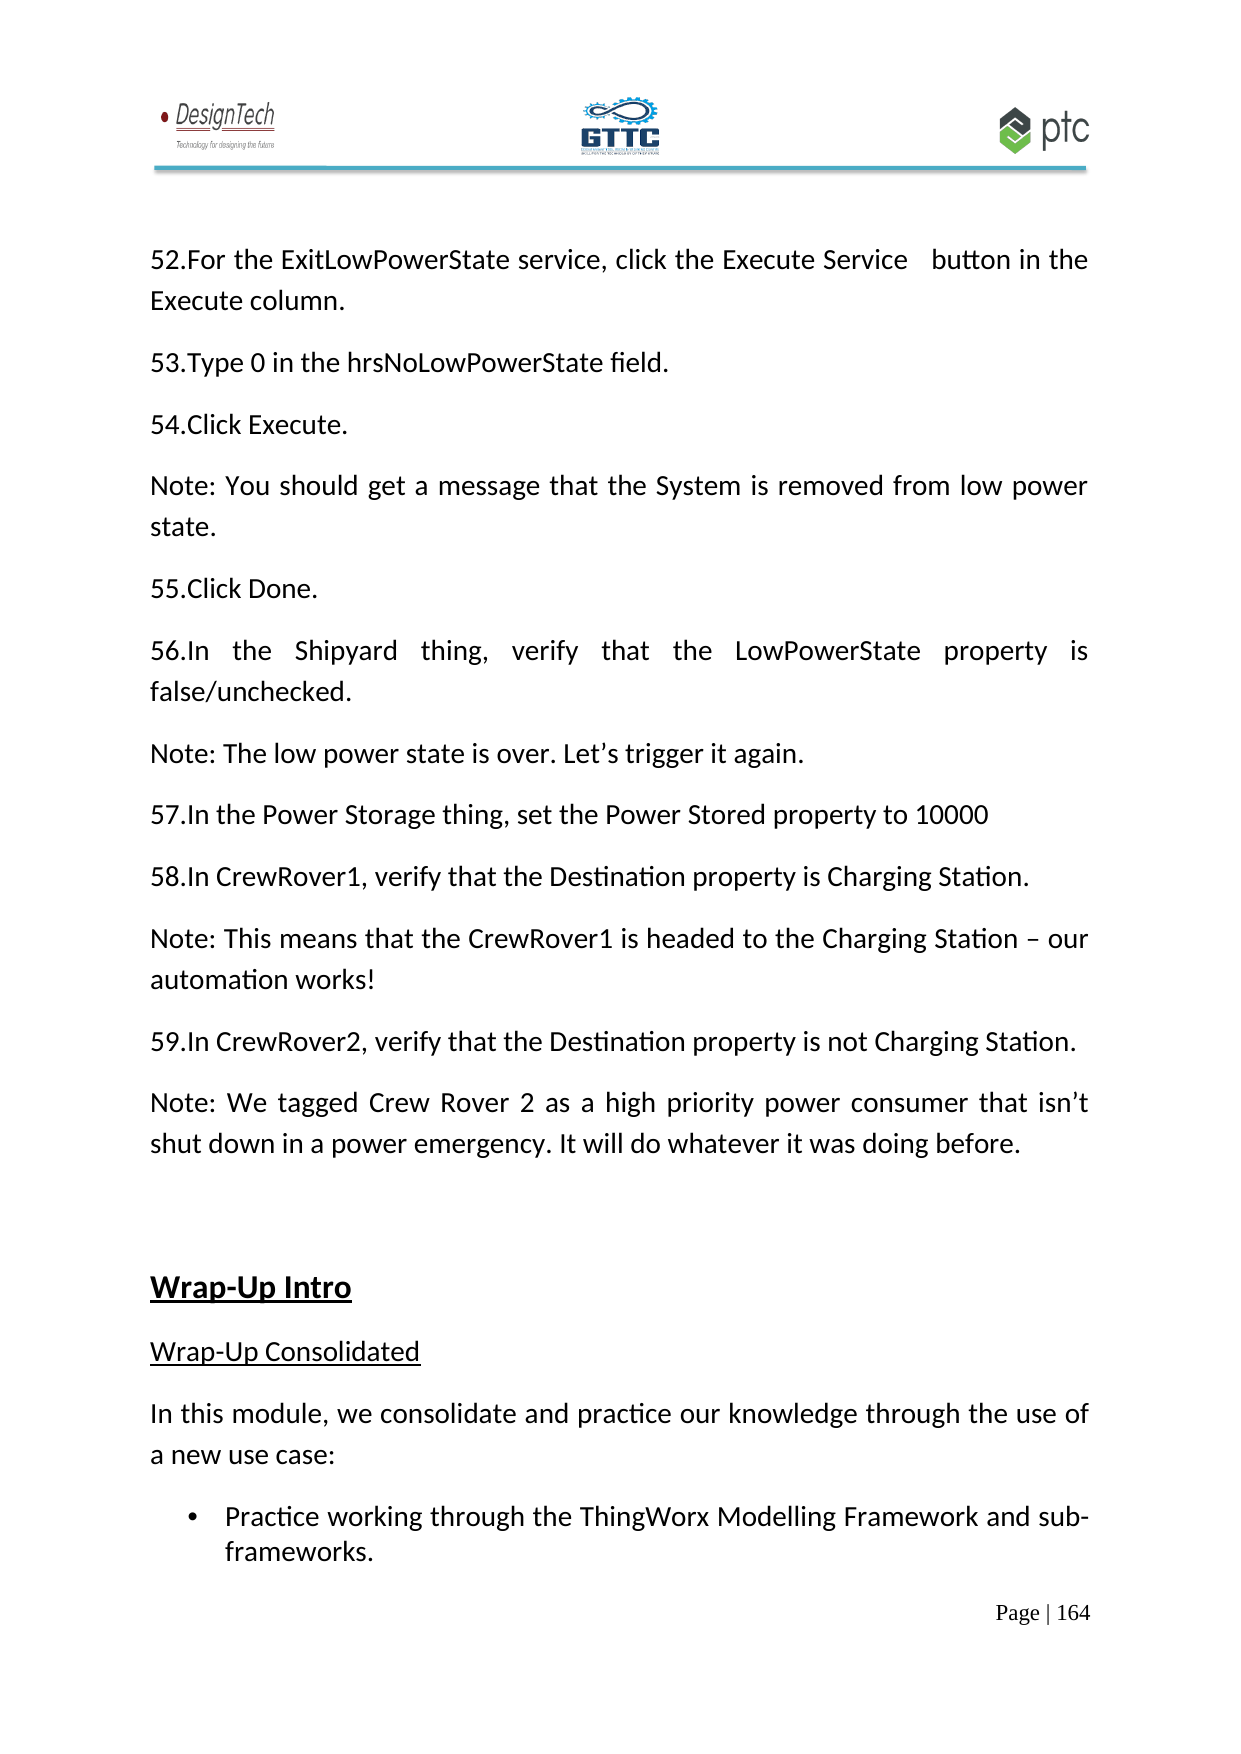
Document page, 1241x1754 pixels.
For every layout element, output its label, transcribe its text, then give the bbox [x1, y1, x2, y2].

text Note: We tagged Crew Rover 2 as a high priority power consumer that isn’t shut down in a power emergency. It will do whatever it was doing before. [150, 1084, 1090, 1161]
text 54.Click Execute. [150, 406, 1090, 441]
text Note: This means that the CrewRover1 is headed to the Charging Station – our automation works! [150, 920, 1090, 997]
text In this module, we consolidate and practice our knowledge through the use of a new use case: [150, 1395, 1090, 1472]
text 58.In CrewRover1, verify that the Destination property is Charging Station. [150, 858, 1090, 894]
text Note: The low power state is over. Let’s trigger it again. [150, 735, 1090, 770]
picture [150, 86, 1091, 177]
text Wrap-Up Intro [150, 1266, 1090, 1306]
list Practice working through the ThingWorx Modelling Framework and sub-frameworks. [187, 1498, 1090, 1569]
text Note: You should get a message that the System is removed from low power state. [150, 467, 1090, 544]
text Wrap-Up Consolidated [150, 1333, 1090, 1369]
text 53.Type 0 in the hrsNoLowPowerState field. [150, 344, 1090, 379]
text 52.For the ExitLowPowerState service, click the Execute Service button in the Execute column. [150, 241, 1090, 318]
text 57.In the Power Storage thing, set the Power Stored property to 10000 [150, 796, 1090, 832]
text 59.In CrewRover2, verify that the Destination property is not Charging Station. [150, 1023, 1090, 1058]
text 55.Click Done. [150, 570, 1090, 606]
text 56.In the Shipyard thing, verify that the LowPowerState property is false/unchecked. [150, 632, 1090, 708]
